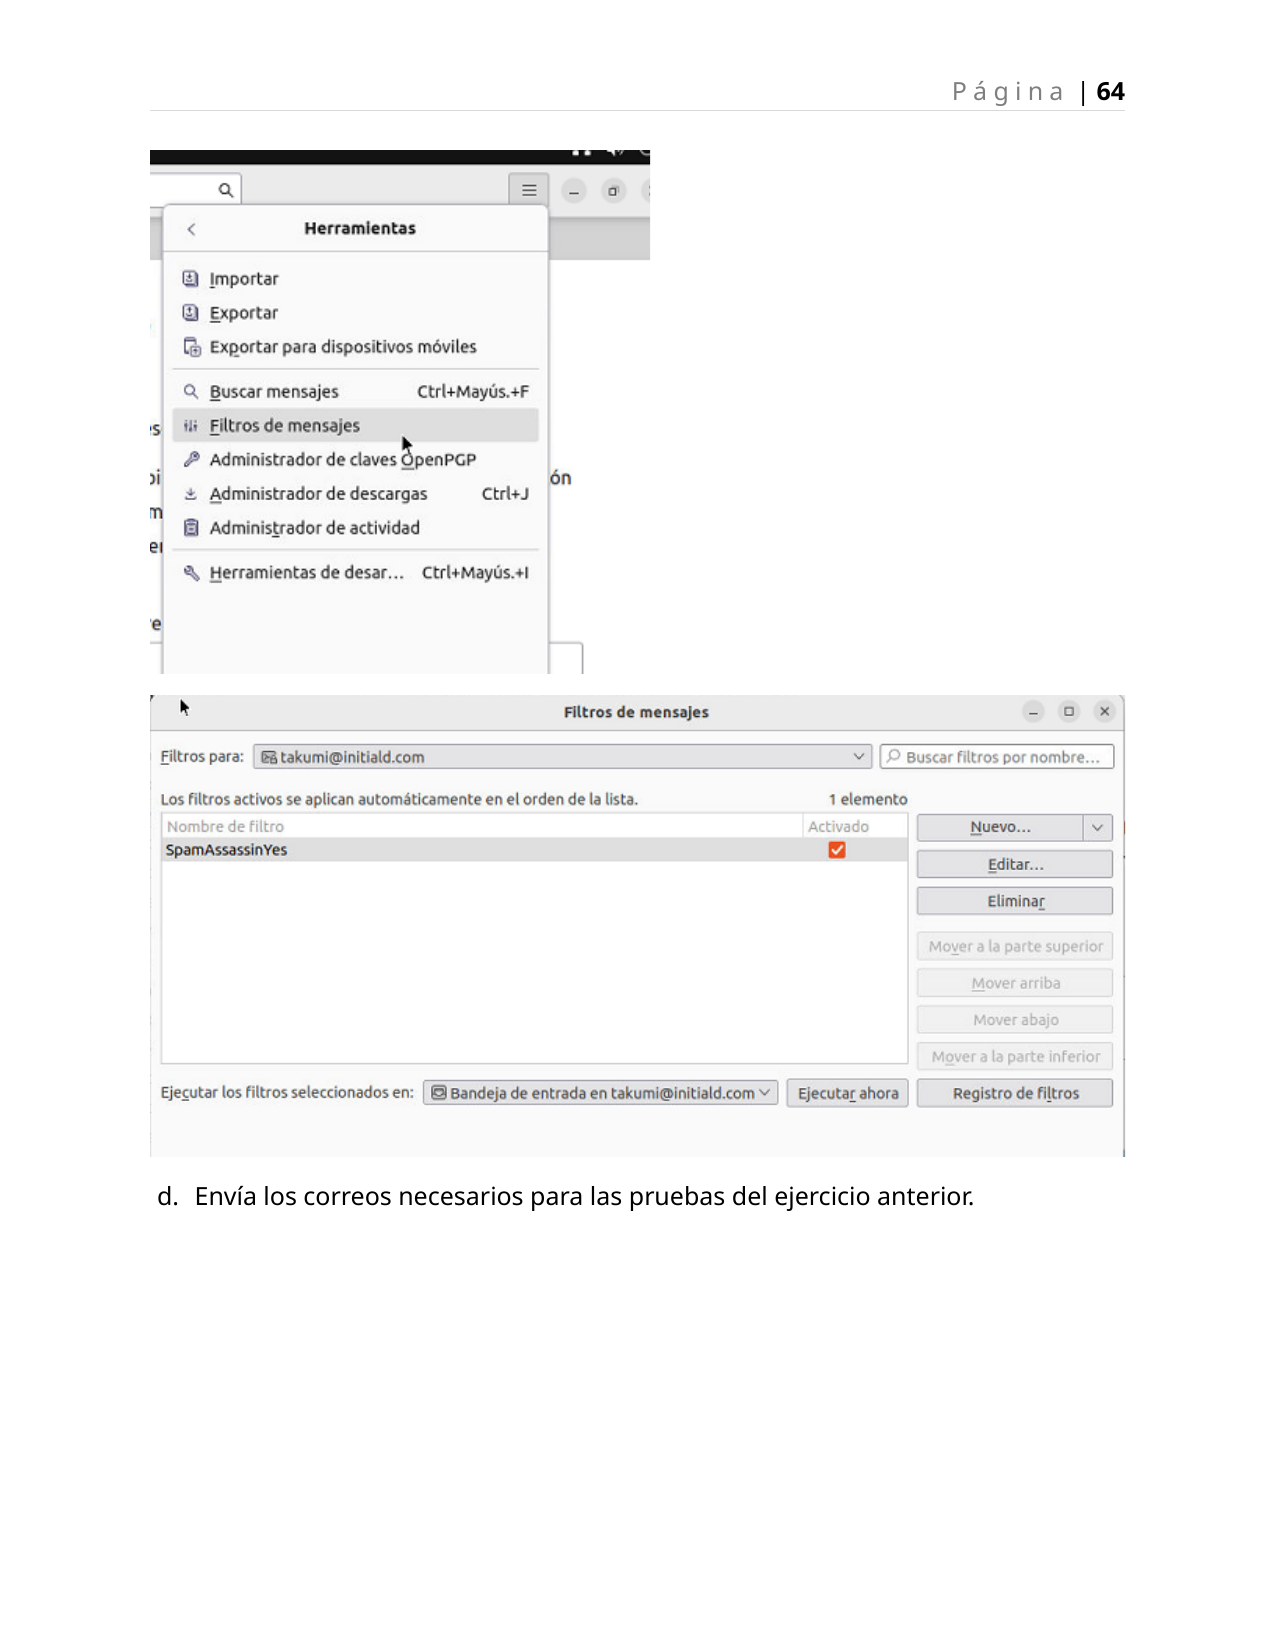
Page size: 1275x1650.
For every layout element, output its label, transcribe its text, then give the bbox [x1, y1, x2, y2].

list Envía los correos necesarios para las pruebas del ejercicio anterior. [157, 1179, 1125, 1213]
picture [150, 695, 1125, 1157]
picture [150, 150, 650, 674]
